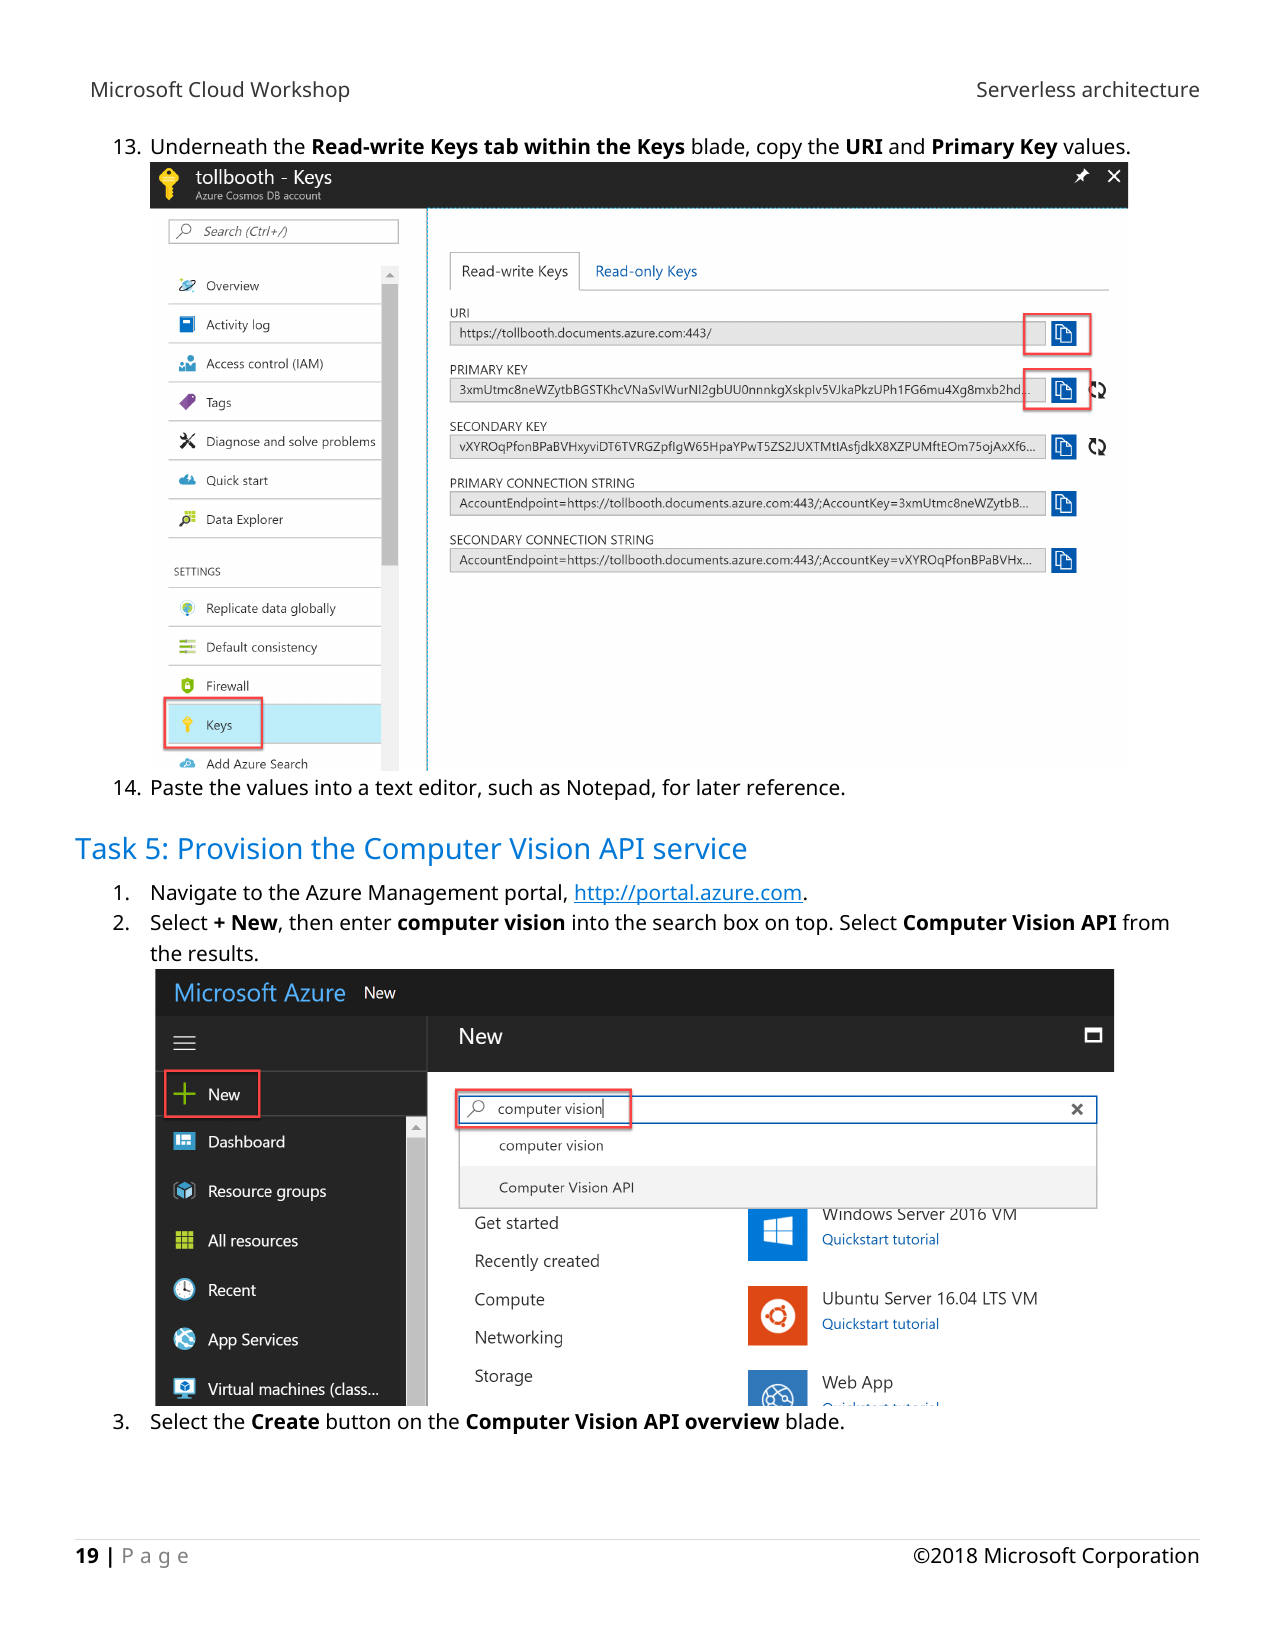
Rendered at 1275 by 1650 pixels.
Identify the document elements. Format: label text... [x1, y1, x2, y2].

list Select the Create button on the Computer Vision API overview blade. [112, 1407, 1200, 1436]
list Navigate to the Azure Management portal, http://portal.azure.com. [112, 878, 1200, 906]
picture [155, 969, 1115, 1406]
list Select + New, then enter computer vision into the search box on top. Select Computer Vision API from the results. [112, 908, 1200, 967]
list Paste the values into a text editor, such as Notepad, for later reference. [112, 773, 1200, 801]
subtitle Task 5: Provision the Computer Vision API service [75, 829, 1200, 868]
picture [150, 162, 1129, 771]
